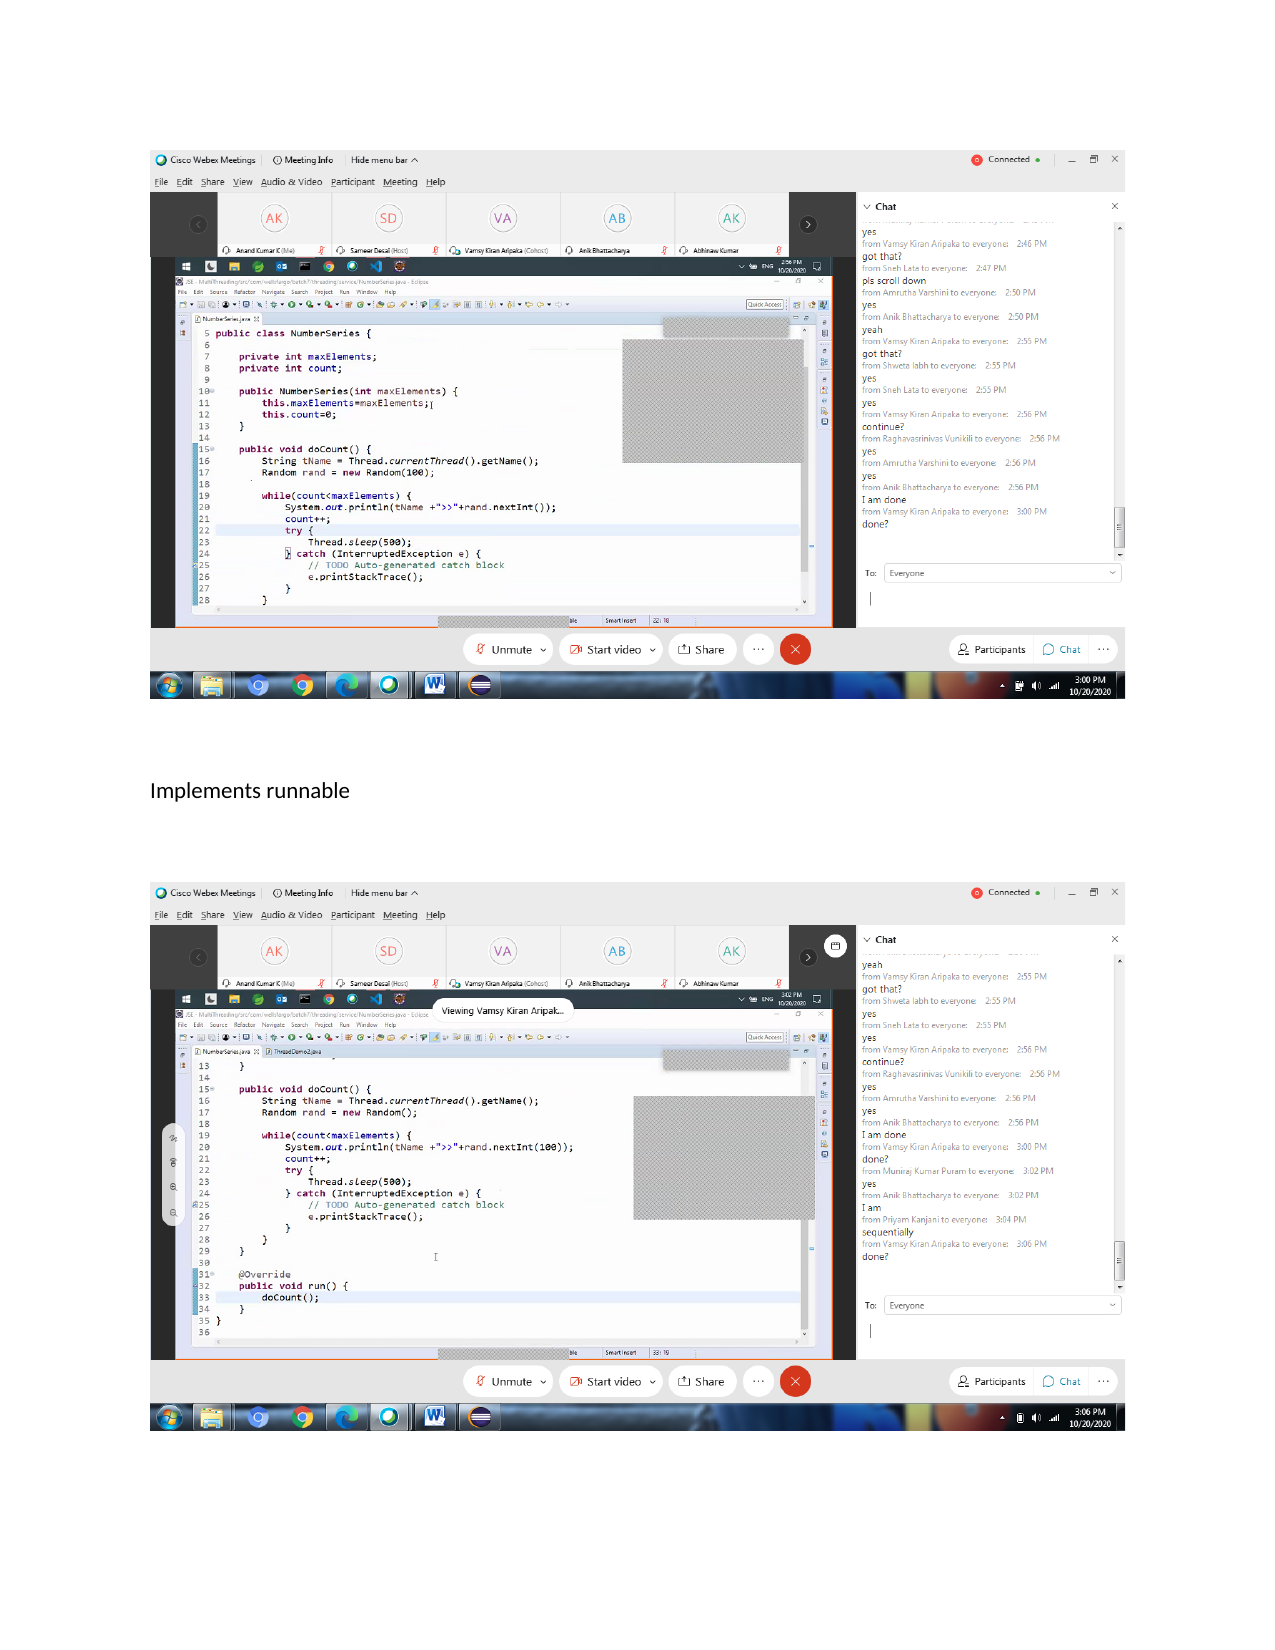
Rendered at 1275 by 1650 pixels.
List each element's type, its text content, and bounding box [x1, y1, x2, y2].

picture [150, 150, 1125, 699]
picture [150, 882, 1125, 1431]
text Implements runnable [150, 776, 1125, 804]
